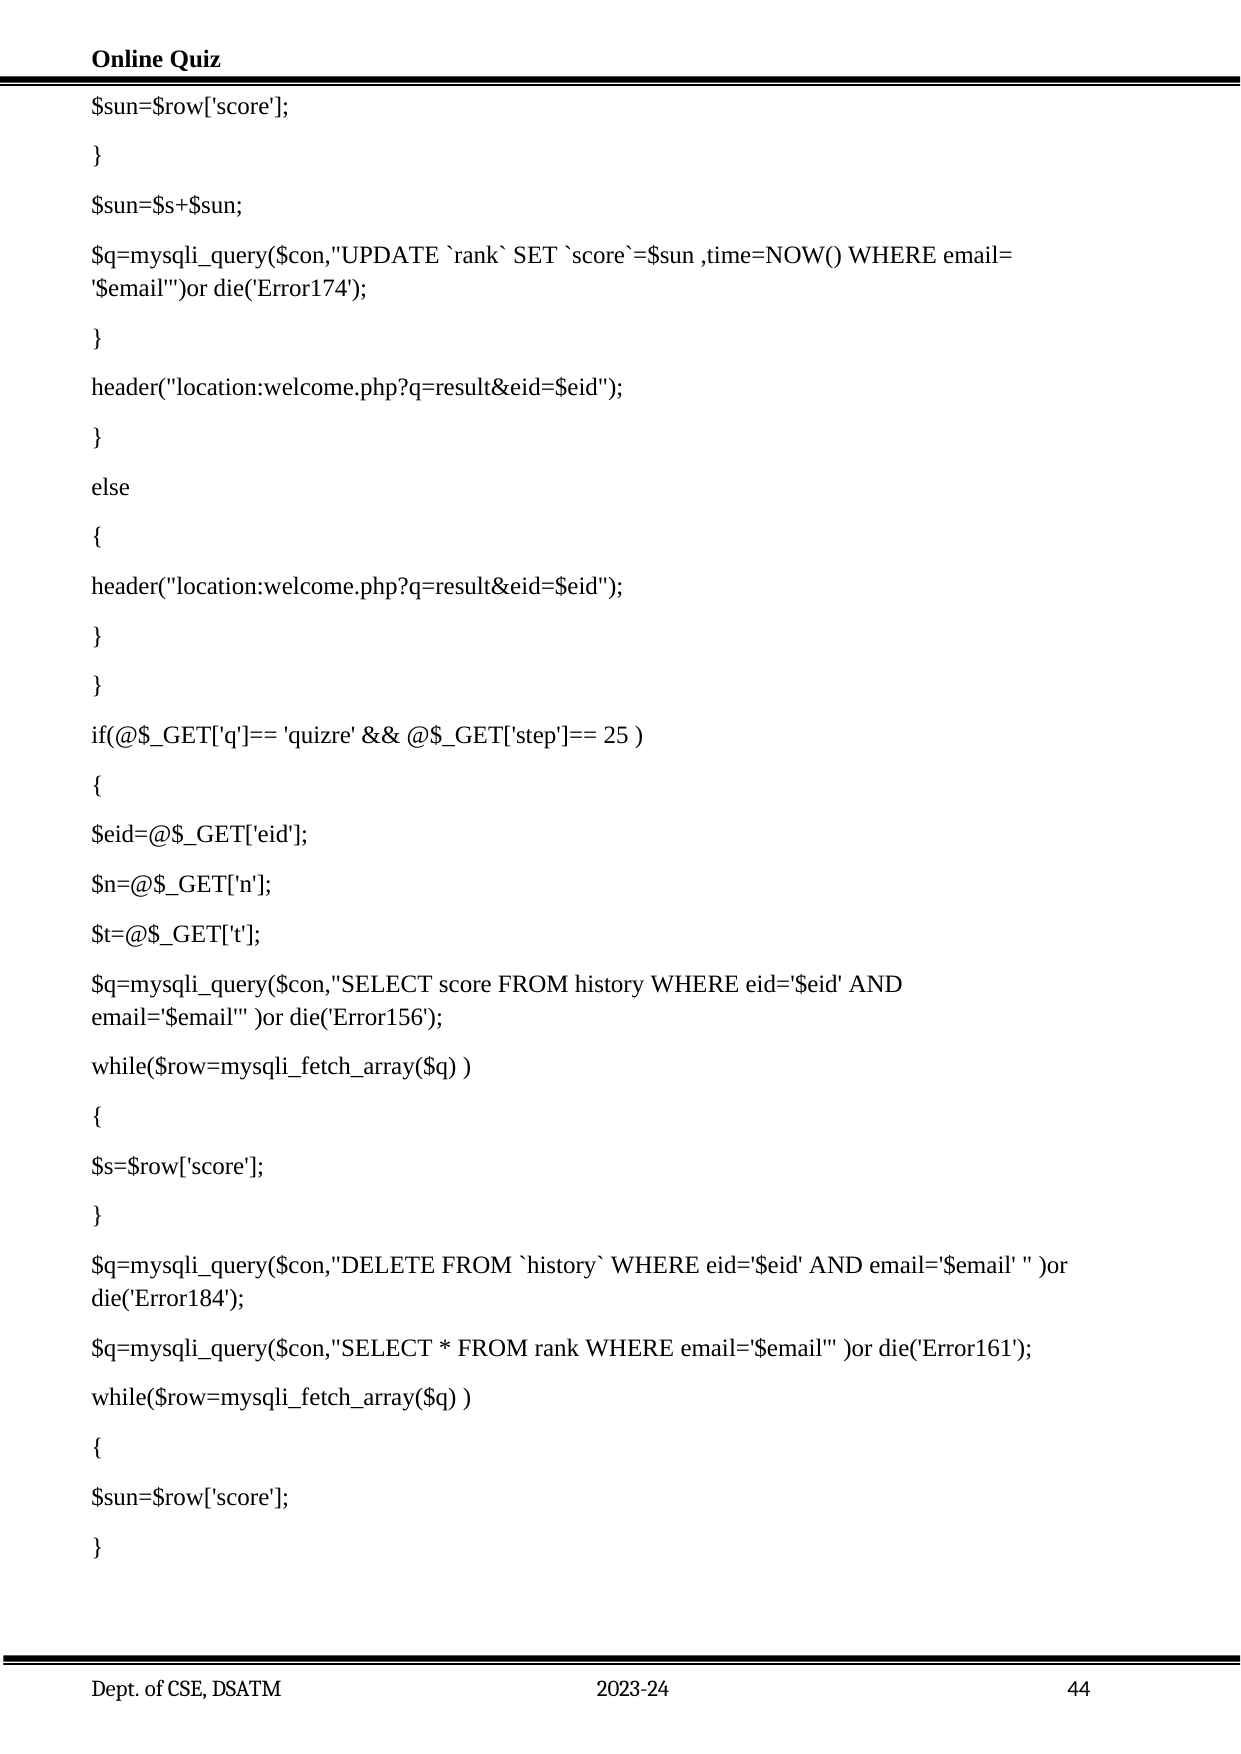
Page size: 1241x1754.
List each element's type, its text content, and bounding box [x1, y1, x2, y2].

text { [91, 770, 1090, 799]
text { [91, 1101, 1090, 1130]
text } [91, 1532, 1090, 1560]
text } [91, 141, 1090, 169]
text $n=@$_GET['n']; [91, 869, 1090, 898]
text $s=$row['score']; [91, 1151, 1090, 1179]
text { [91, 521, 1090, 550]
text while($row=mysqli_fetch_array($q) ) [91, 1382, 1090, 1411]
text if(@$_GET['q']== 'quizre' && @$_GET['step']== 25 ) [91, 720, 1090, 749]
text header("location:welcome.php?q=result&eid=$eid"); [91, 571, 1090, 600]
text $t=@$_GET['t']; [91, 919, 1090, 948]
text $q=mysqli_query($con,"SELECT score FROM history WHERE eid='$eid' AND email='$email'" )or die('Error156'); [91, 969, 1090, 1030]
text } [91, 1200, 1090, 1229]
text $sun=$s+$sun; [91, 190, 1090, 219]
text $q=mysqli_query($con,"DELETE FROM `history` WHERE eid='$eid' AND email='$email' " )or die('Error184'); [91, 1250, 1090, 1312]
text } [91, 323, 1090, 351]
text } [91, 422, 1090, 451]
text $sun=$row['score']; [91, 1482, 1090, 1511]
text } [91, 671, 1090, 699]
text { [91, 1432, 1090, 1461]
text $q=mysqli_query($con,"SELECT * FROM rank WHERE email='$email'" )or die('Error161'); [91, 1333, 1090, 1362]
text $sun=$row['score']; [91, 91, 1090, 120]
text else [91, 472, 1090, 501]
text header("location:welcome.php?q=result&eid=$eid"); [91, 372, 1090, 401]
text } [91, 621, 1090, 649]
text while($row=mysqli_fetch_array($q) ) [91, 1051, 1090, 1080]
text $q=mysqli_query($con,"UPDATE `rank` SET `score`=$sun ,time=NOW() WHERE email= '$email'")or die('Error174'); [91, 240, 1090, 302]
text $eid=@$_GET['eid']; [91, 819, 1090, 848]
